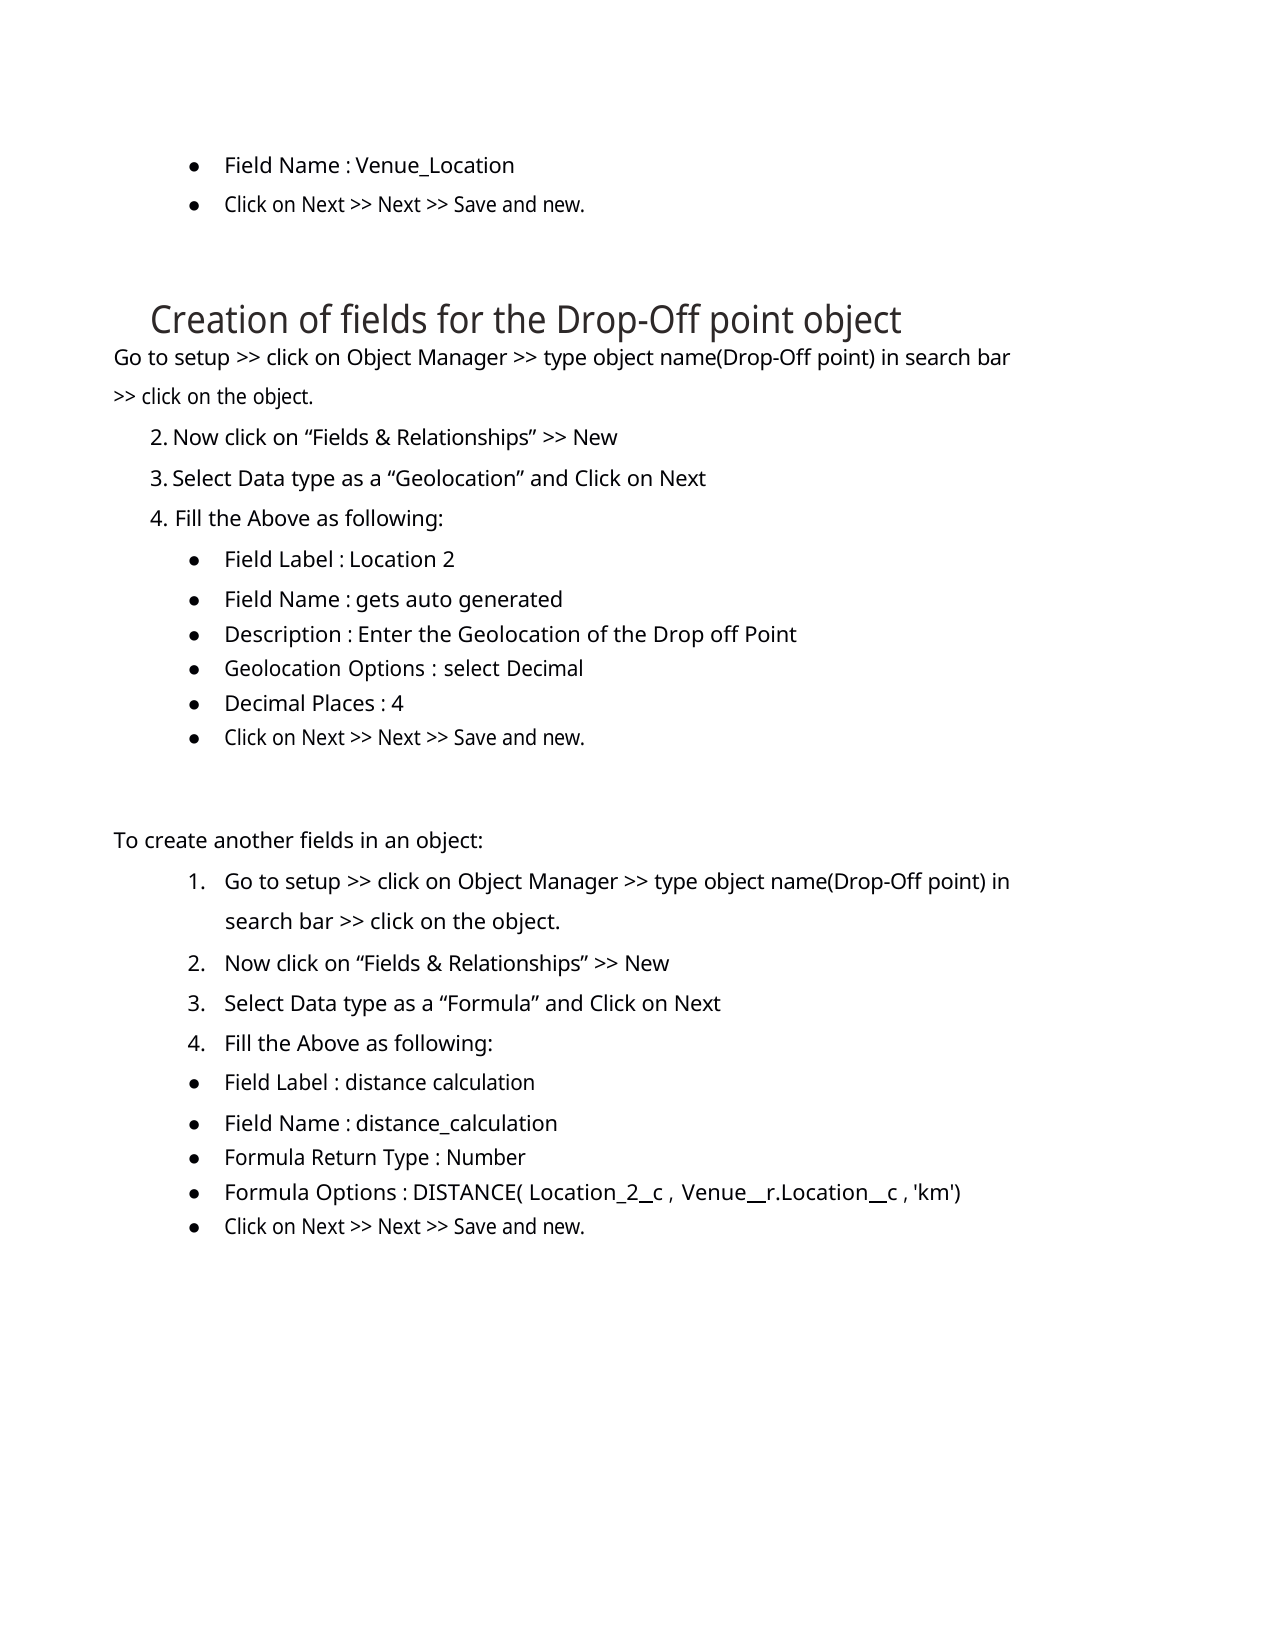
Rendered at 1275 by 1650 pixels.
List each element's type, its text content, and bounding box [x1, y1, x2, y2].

list Click on Next >> Next >> Save and new. [187, 1211, 1237, 1241]
list Field Label : Location 2 [187, 544, 1237, 574]
text To create another fields in an object: [113, 825, 1237, 855]
list Formula Options : DISTANCE( Location_2 c , Venue r.Location c , 'km') [187, 1177, 1237, 1206]
list Fill the Above as following: [150, 503, 1237, 533]
list Now click on “Fields & Relationships” >> New [187, 948, 1237, 978]
list Decimal Places : 4 [187, 687, 1237, 717]
list Now click on “Fields & Relationships” >> New [150, 422, 1237, 452]
list Field Name : distance_calculation [187, 1108, 1237, 1138]
list Formula Return Type : Number [187, 1142, 1237, 1172]
list Field Label : distance calculation [187, 1067, 1237, 1097]
list Click on Next >> Next >> Save and new. [187, 189, 1237, 219]
list Field Name : gets auto generated [187, 584, 1237, 614]
list Description : Enter the Geolocation of the Drop off Point [187, 619, 1237, 649]
list Geolocation Options : select Decimal [187, 653, 1237, 683]
list Select Data type as a “Geolocation” and Click on Next [150, 462, 1237, 492]
list Fill the Above as following: [187, 1027, 1237, 1057]
text >> click on the object. [113, 381, 1237, 411]
subtitle Creation of fields for the Drop-Off point object [150, 290, 1237, 344]
list Select Data type as a “Formula” and Click on Next [187, 988, 1237, 1017]
list Go to setup >> click on Object Manager >> type object name(Drop-Off point) in search bar >> click on the object. [187, 866, 1076, 936]
list Field Name : Venue_Location [187, 150, 1237, 180]
list Click on Next >> Next >> Save and new. [187, 722, 1237, 752]
text Go to setup >> click on Object Manager >> type object name(Drop-Off point) in search bar [113, 344, 1237, 370]
